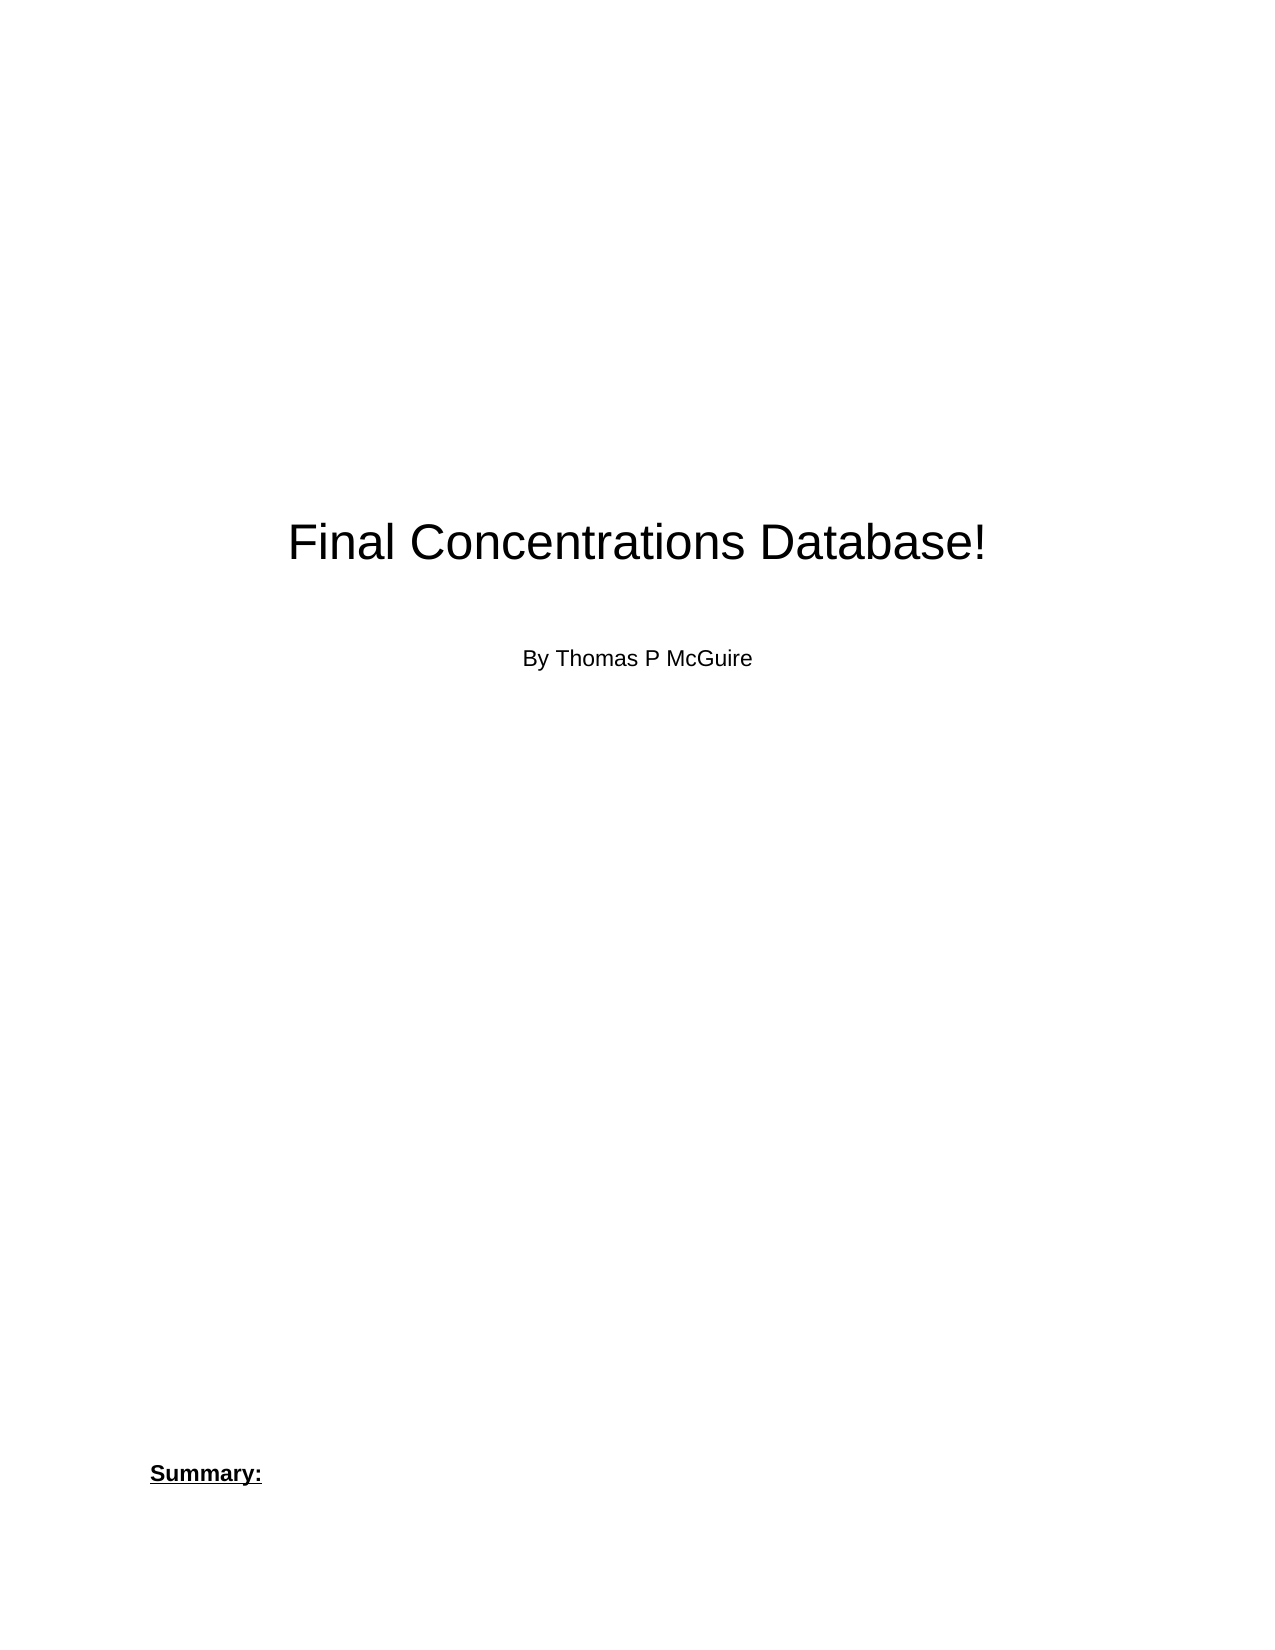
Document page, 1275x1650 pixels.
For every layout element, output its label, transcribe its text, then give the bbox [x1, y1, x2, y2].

text Summary: [150, 1460, 1125, 1487]
text Final Concentrations Database! [150, 512, 1125, 570]
text By Thomas P McGuire [150, 644, 1125, 671]
